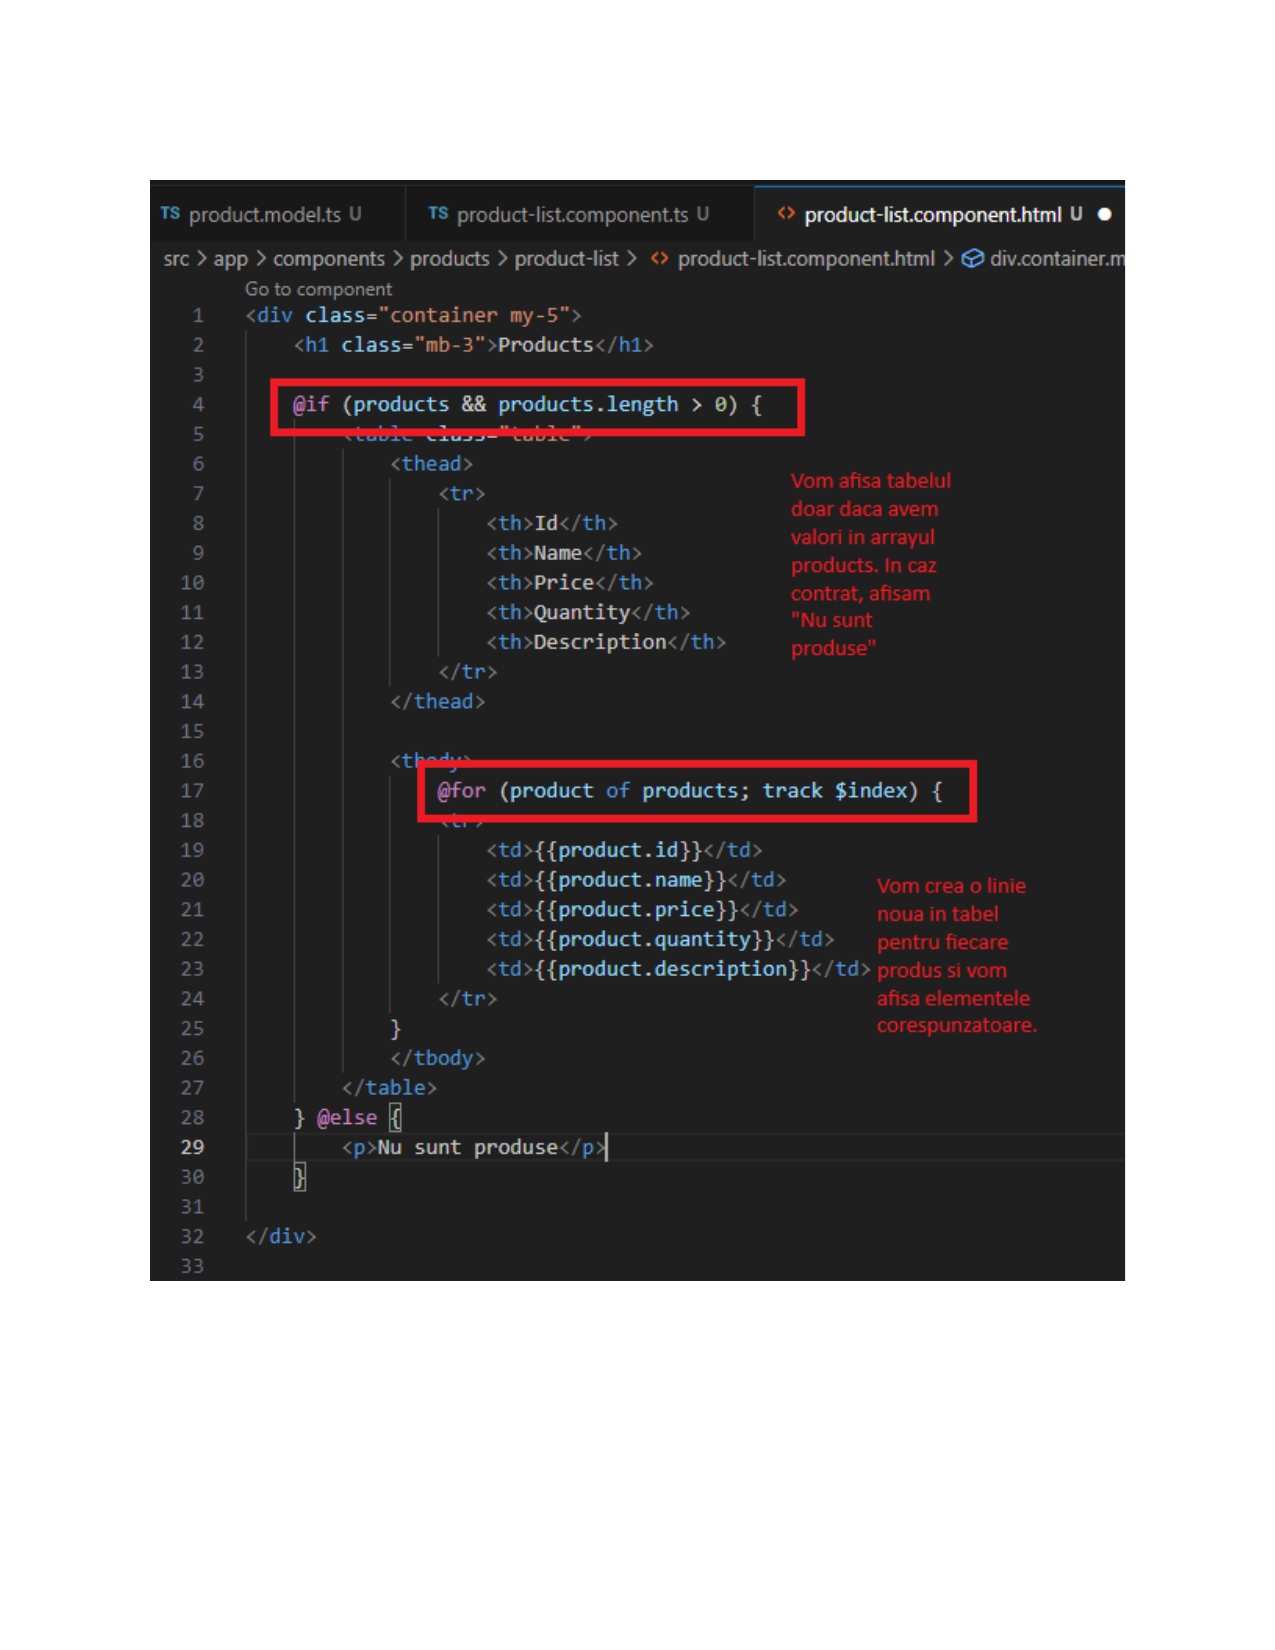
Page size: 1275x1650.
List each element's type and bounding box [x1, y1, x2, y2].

picture [150, 180, 1125, 1281]
